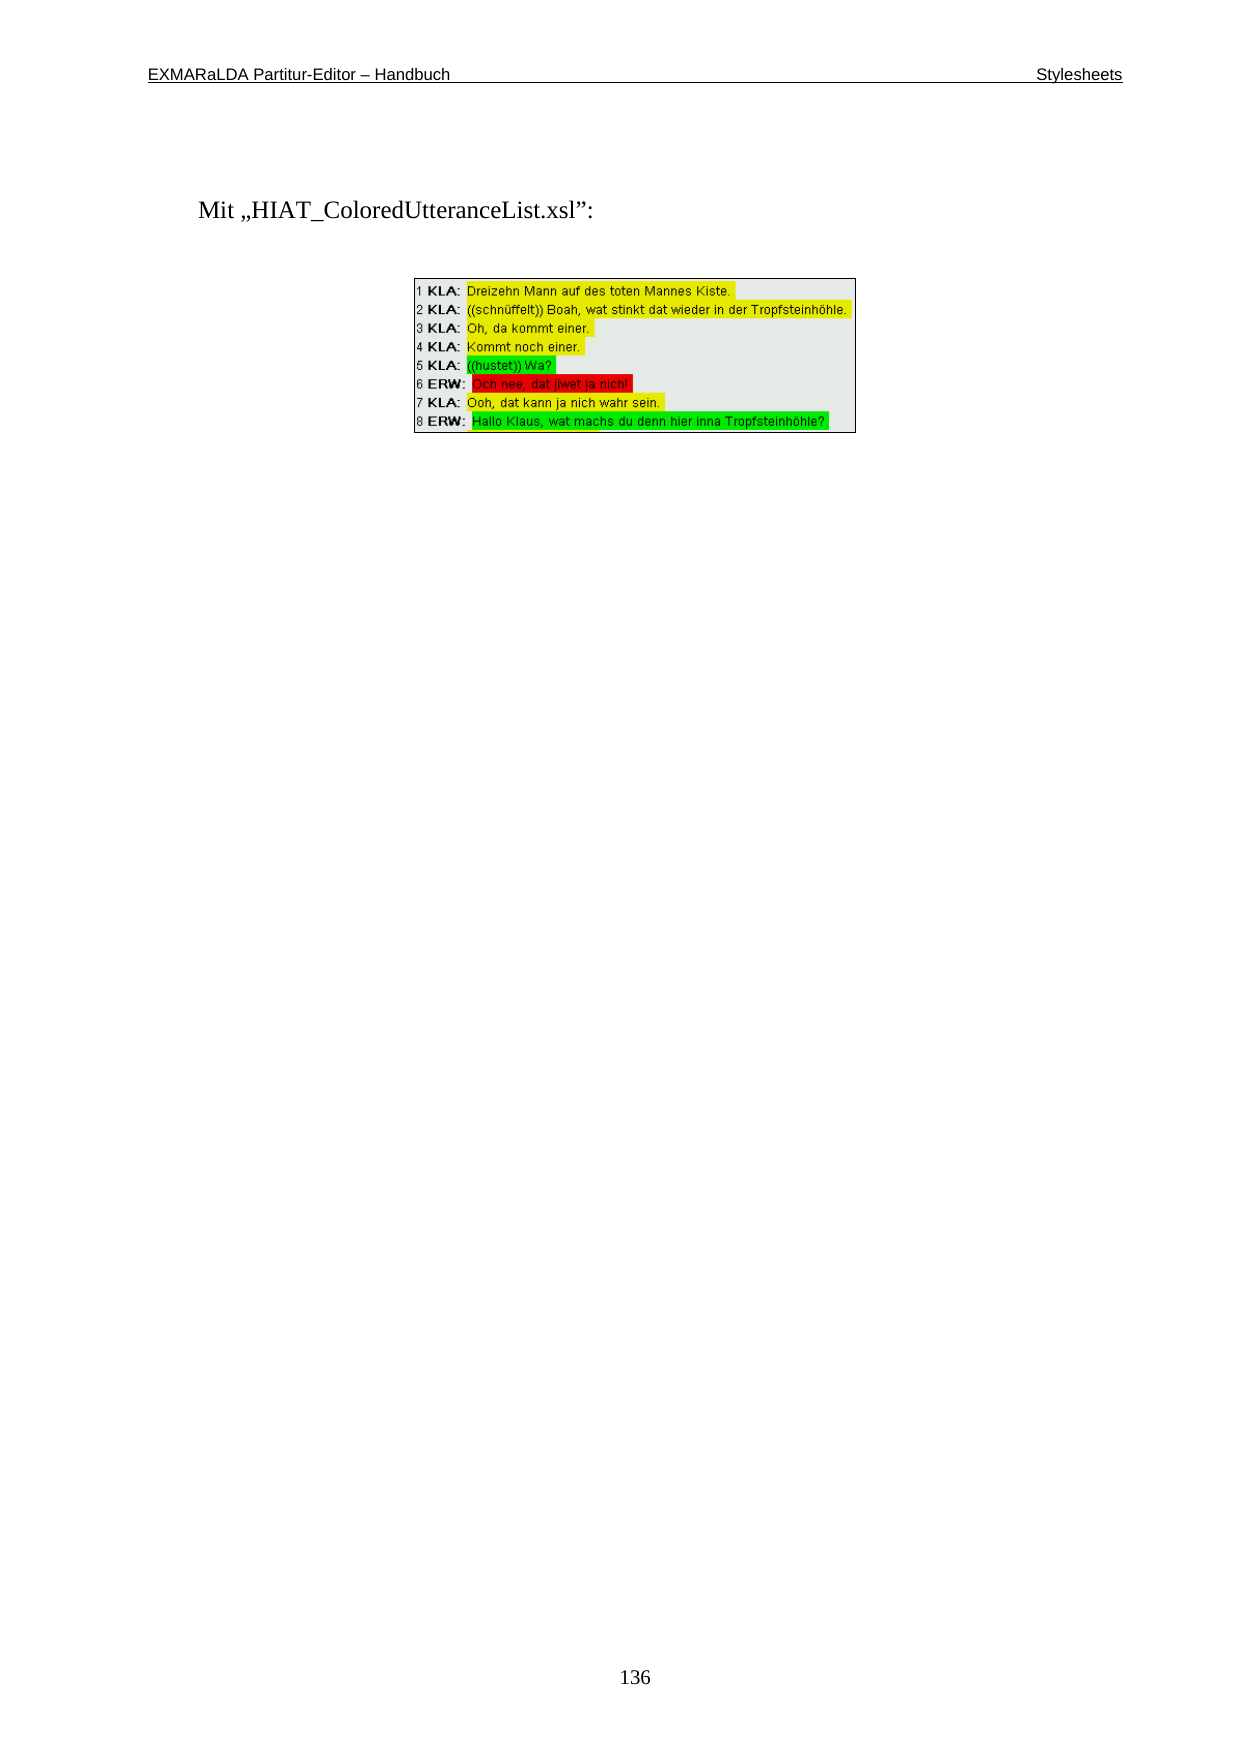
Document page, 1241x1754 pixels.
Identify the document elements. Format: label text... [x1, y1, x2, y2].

text Mit „HIAT_ColoredUtteranceList.xsl”: [198, 196, 1122, 224]
picture [415, 279, 855, 432]
